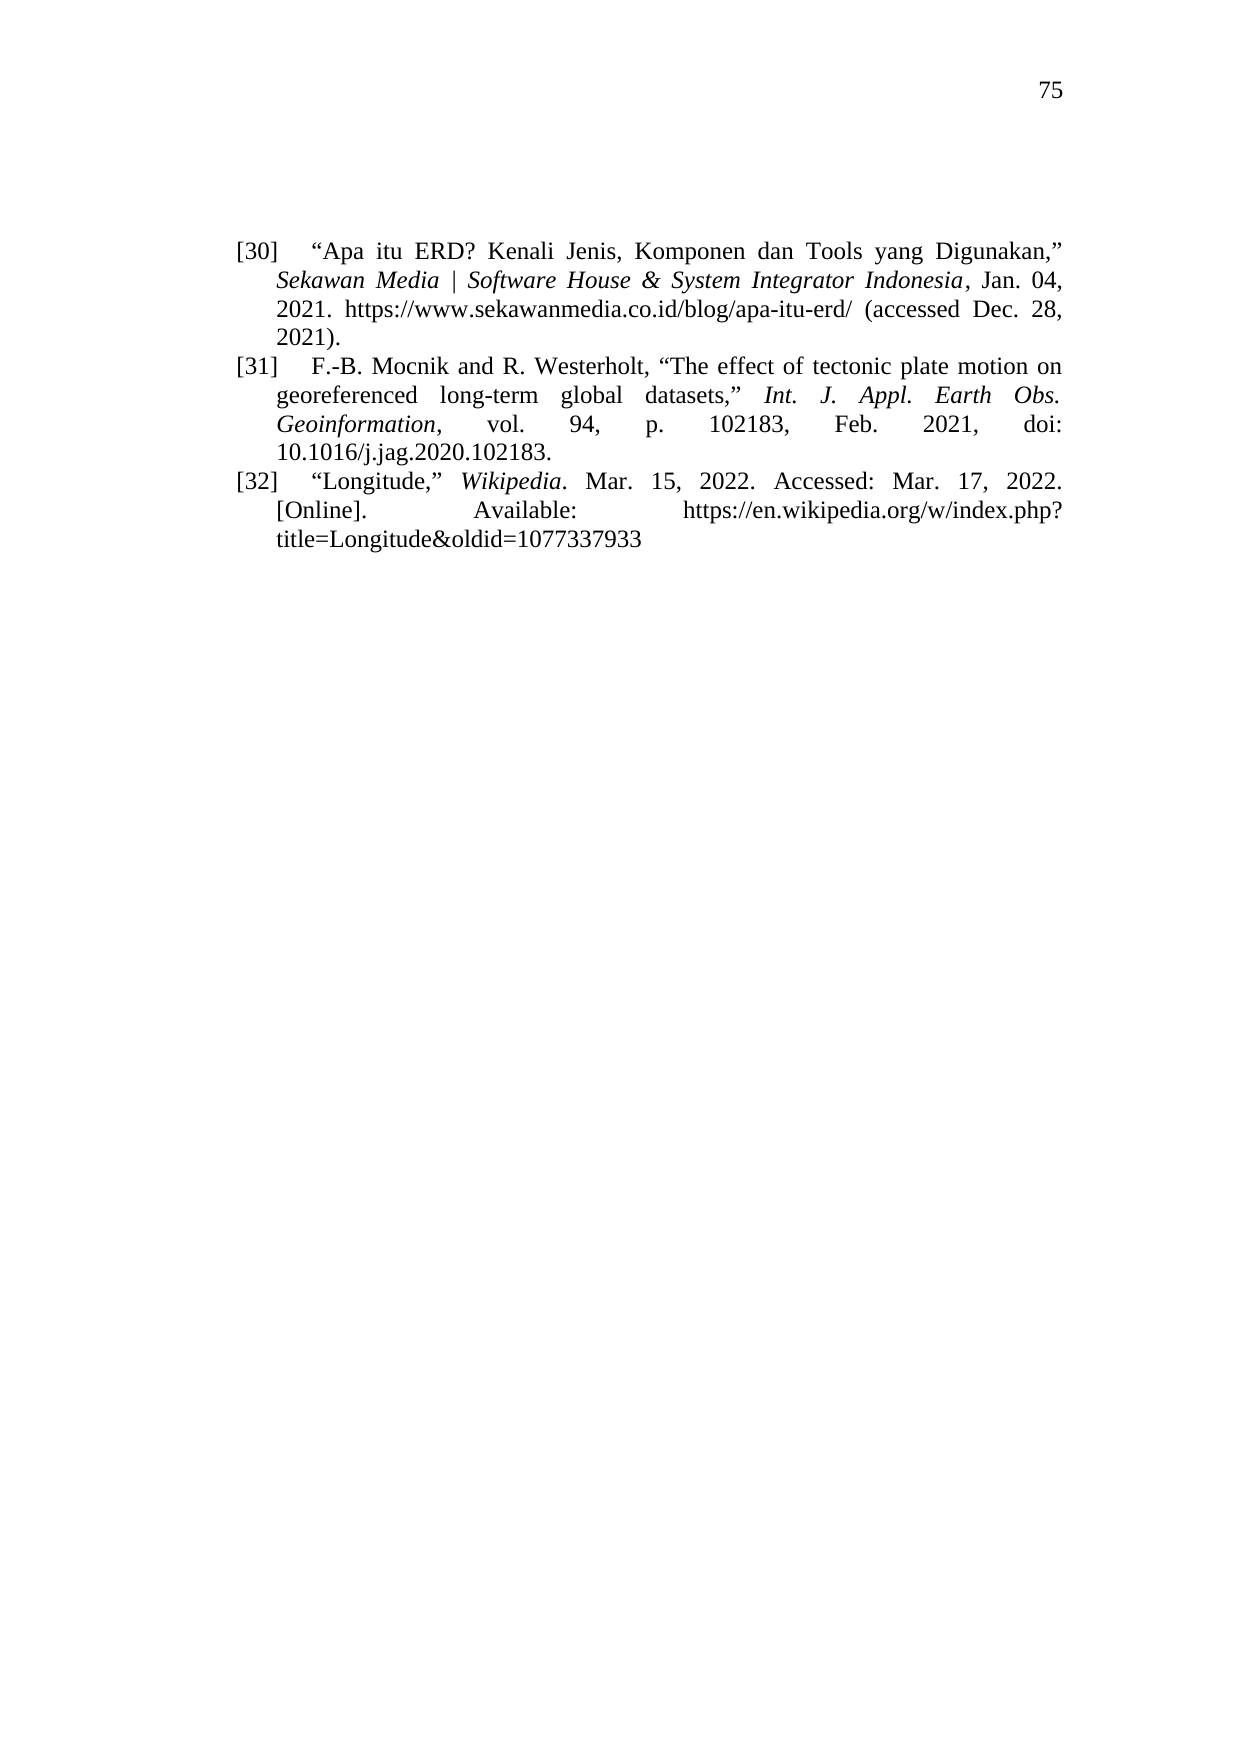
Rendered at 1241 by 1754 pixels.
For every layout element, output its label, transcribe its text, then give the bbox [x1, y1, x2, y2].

text [31] F.-B. Mocnik and R. Westerholt, “The effect of tectonic plate motion on georeferenced long-term global datasets,” Int. J. Appl. Earth Obs. Geoinformation, vol. 94, p. 102183, Feb. 2021, doi: 10.1016/j.jag.2020.102183. [236, 351, 1063, 466]
text [30] “Apa itu ERD? Kenali Jenis, Komponen dan Tools yang Digunakan,” Sekawan Media | Software House & System Integrator Indonesia, Jan. 04, 2021. https://www.sekawanmedia.co.id/blog/apa-itu-erd/ (accessed Dec. 28, 2021). [236, 236, 1063, 351]
text [32] “Longitude,” Wikipedia. Mar. 15, 2022. Accessed: Mar. 17, 2022. [Online]. Available: https://en.wikipedia.org/w/index.php?title=Longitude&oldid=1077337933 [236, 466, 1063, 552]
